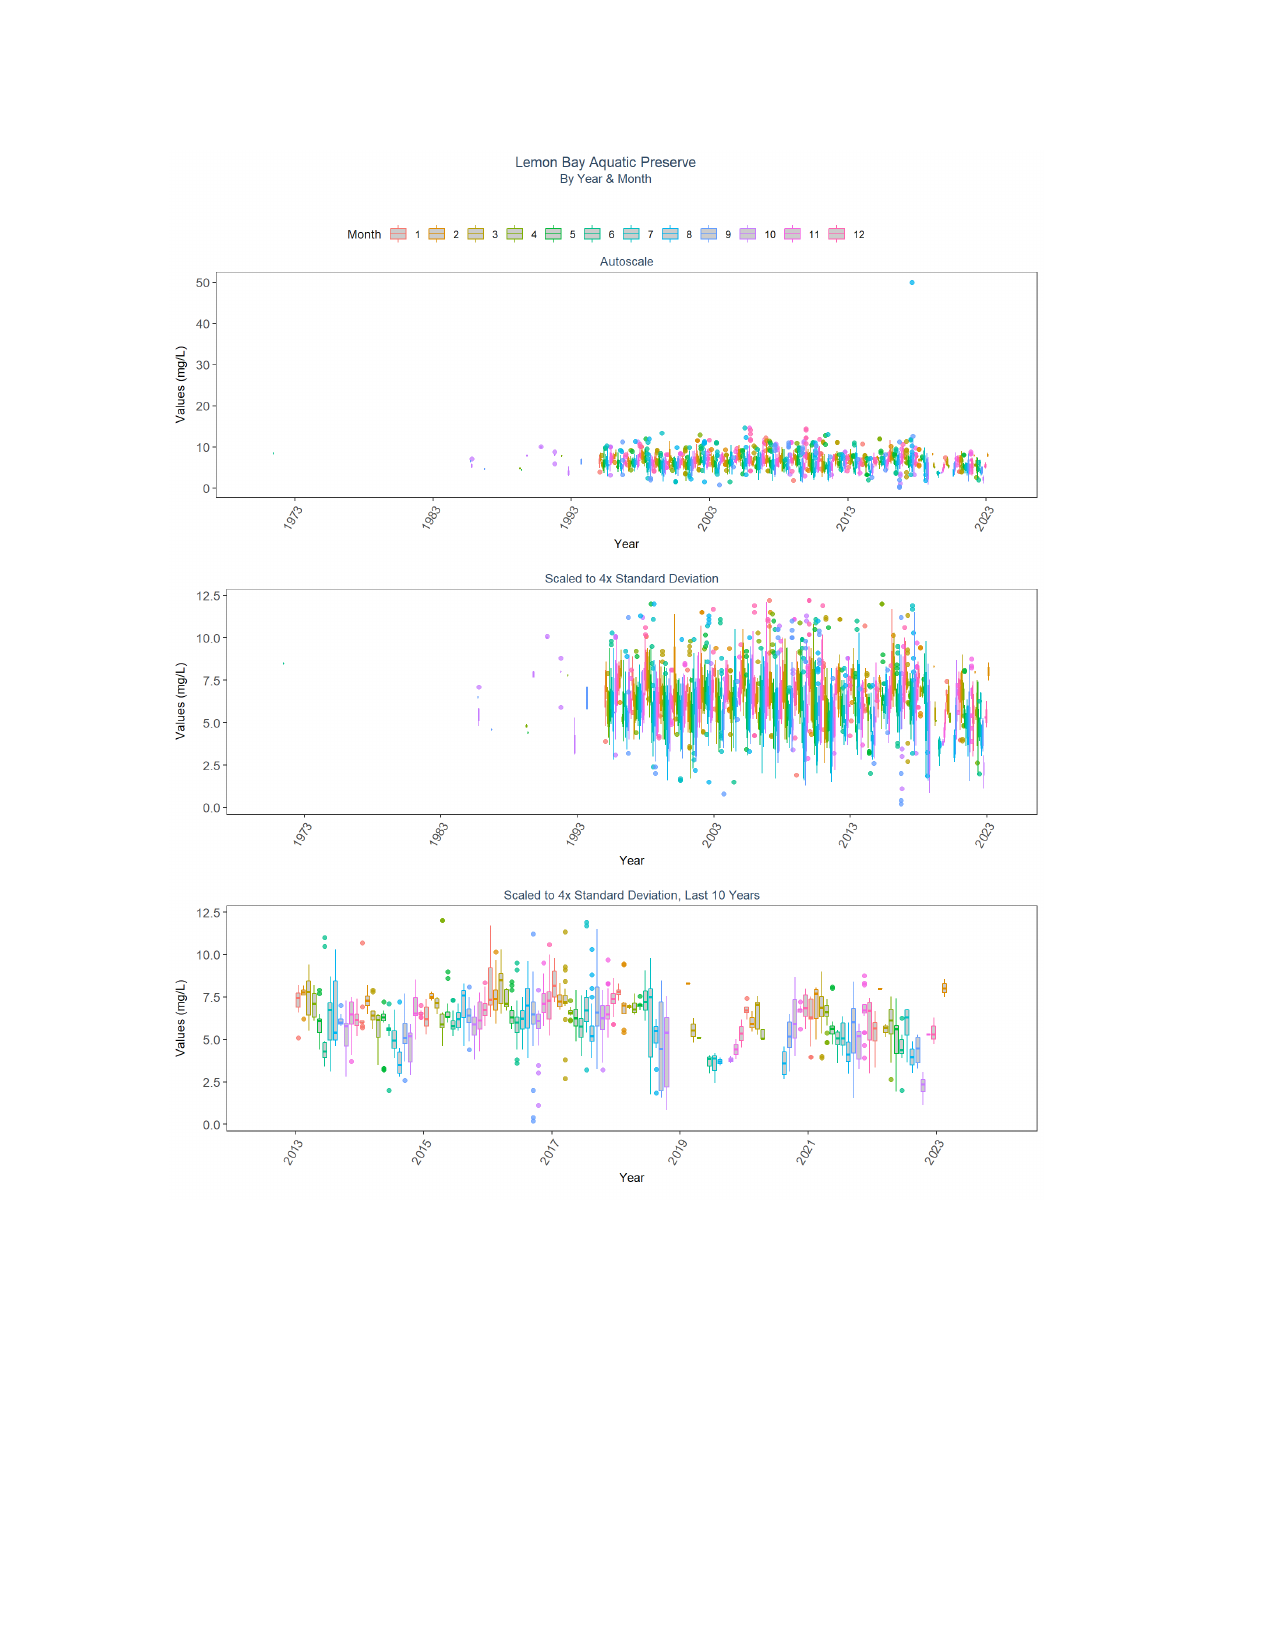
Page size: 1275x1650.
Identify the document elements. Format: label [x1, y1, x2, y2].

picture [168, 150, 1044, 1200]
